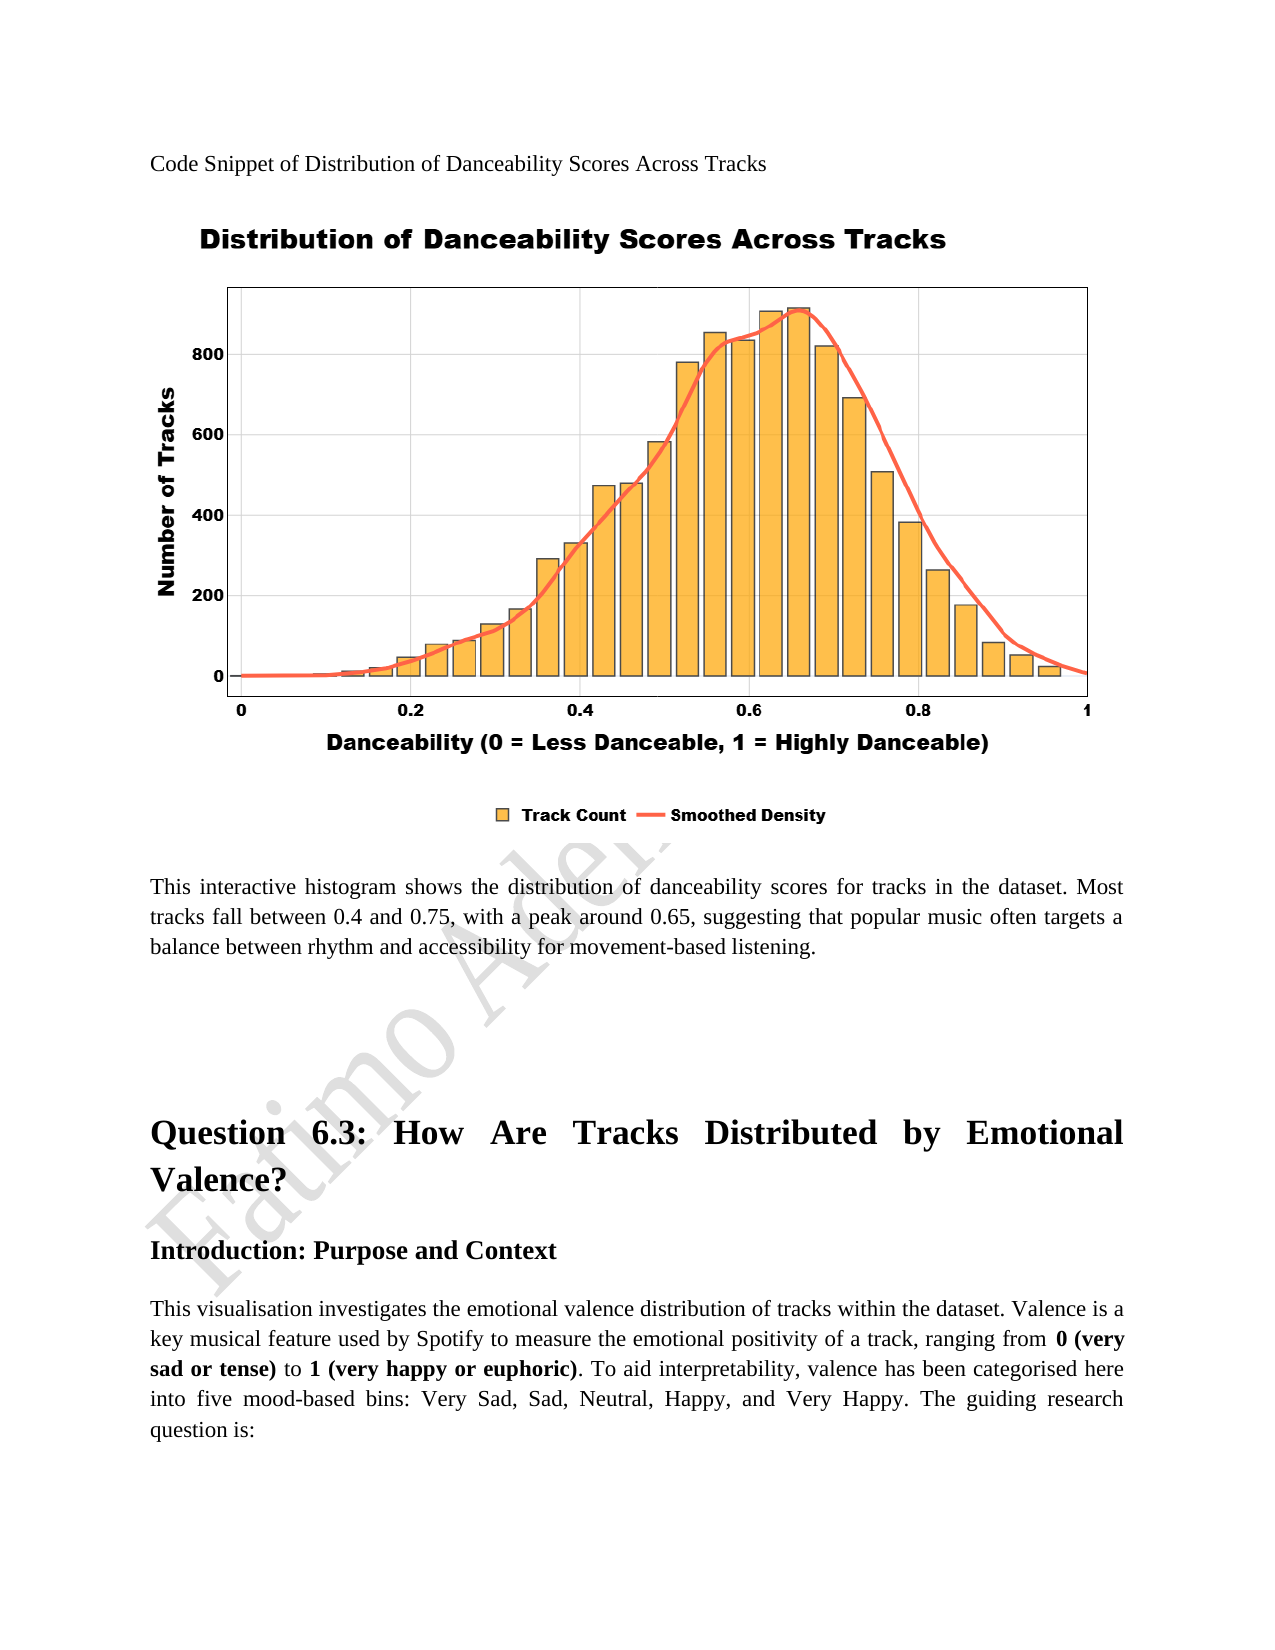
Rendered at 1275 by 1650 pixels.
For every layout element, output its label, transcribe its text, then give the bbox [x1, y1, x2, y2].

text This visualisation investigates the emotional valence distribution of tracks within the dataset. Valence is a key musical feature used by Spotify to measure the emotional positivity of a track, ranging from 0 (very sad or tense) to 1 (very happy or euphoric). To aid interpretability, valence has been categorised here into five mood-based bins: Very Sad, Sad, Neutral, Happy, and Very Happy. The guiding research question is: [150, 1295, 1125, 1442]
subtitle Question 6.3: How Are Tracks Distributed by Emotional Valence? [150, 1111, 1125, 1199]
picture [150, 209, 1125, 843]
text Code Snippet of Distribution of Danceability Scores Across Tracks [150, 150, 1125, 176]
subtitle Introduction: Purpose and Context [150, 1234, 1125, 1265]
text This interactive histogram shows the distribution of danceability scores for tracks in the dataset. Most tracks fall between 0.4 and 0.75, with a peak around 0.65, suggesting that popular music often targets a balance between rhythm and accessibility for movement-based listening. [150, 873, 1125, 959]
